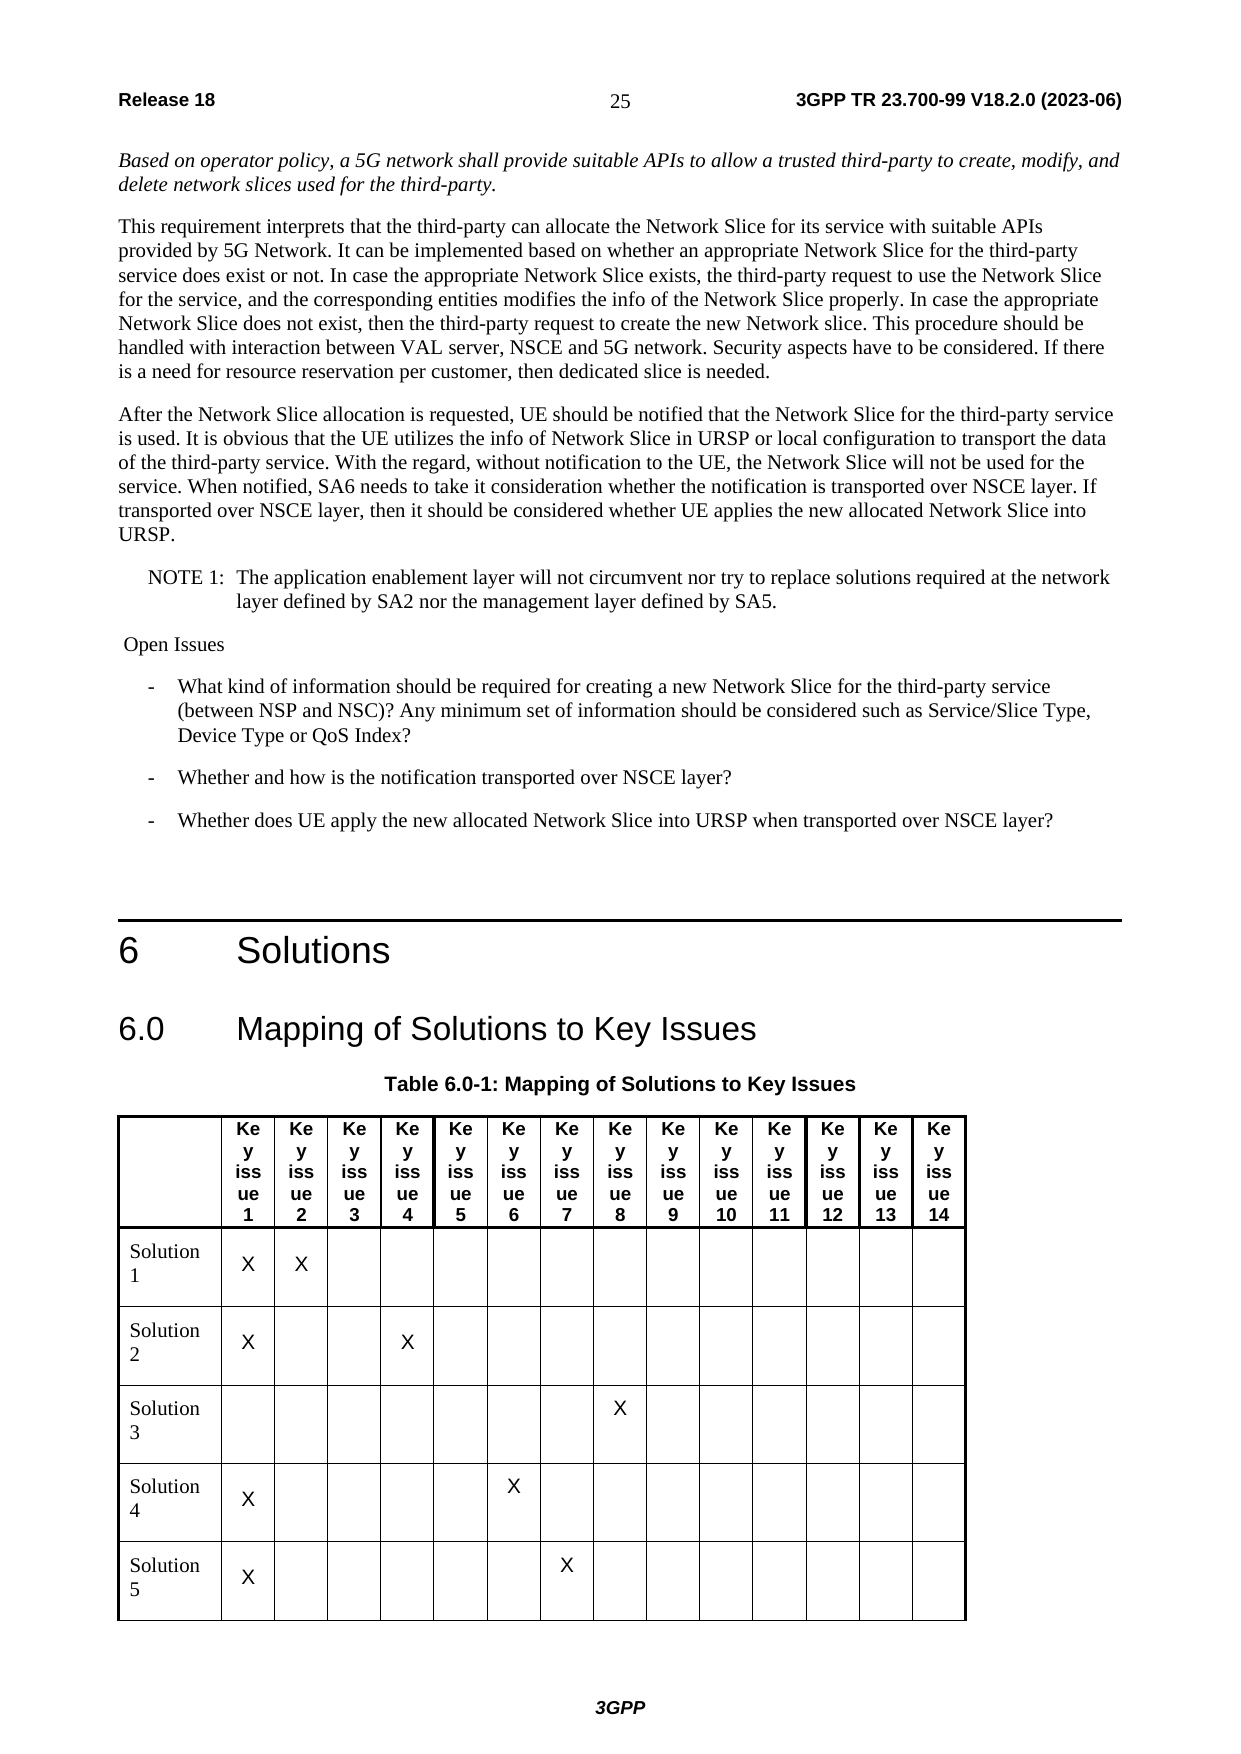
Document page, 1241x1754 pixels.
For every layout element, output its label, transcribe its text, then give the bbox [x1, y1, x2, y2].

table_cell [434, 1229, 487, 1306]
table_cell [488, 1386, 540, 1463]
table_header Key issue 12 [808, 1118, 858, 1226]
table_cell Solution 4 [120, 1464, 221, 1541]
table_cell [807, 1464, 859, 1541]
table_header Key issue 2 [275, 1118, 327, 1226]
table_cell [328, 1464, 380, 1541]
table_cell [700, 1307, 752, 1384]
table_cell [541, 1464, 593, 1541]
table_cell [860, 1542, 912, 1619]
table_cell [860, 1229, 912, 1306]
subtitle 6 Solutions [118, 922, 1122, 971]
table_header Key issue 4 [382, 1118, 432, 1226]
table_header Key issue 1 [222, 1118, 274, 1226]
table_header [120, 1118, 221, 1226]
text NOTE 1: The application enablement layer will not circumvent nor try to replace solutions required at the network layer defined by SA2 nor the management layer defined by SA5. [777, 565, 1122, 613]
table_cell [913, 1464, 964, 1541]
table_cell [860, 1464, 912, 1541]
table_cell [541, 1307, 593, 1384]
table_cell Solution 2 [120, 1307, 221, 1384]
table_cell [753, 1229, 806, 1306]
table_cell [434, 1386, 487, 1463]
table_cell [913, 1229, 964, 1306]
text This requirement interprets that the third-party can allocate the Network Slice for its service with suitable APIs provided by 5G Network. It can be implemented based on whether an appropriate Network Slice for the third-party service does exist or not. In case the appropriate Network Slice exists, the third-party request to use the Network Slice for the service, and the corresponding entities modifies the info of the Network Slice properly. In case the appropriate Network Slice does not exist, then the third-party request to create the new Network slice. This procedure should be handled with interaction between VAL server, NSCE and 5G network. Security aspects have to be considered. If there is a need for resource reservation per customer, then dedicated slice is needed. [118, 214, 1122, 383]
table_cell [594, 1464, 646, 1541]
table_cell Solution 3 [120, 1386, 221, 1463]
table_cell [434, 1542, 487, 1619]
table_cell [434, 1464, 487, 1541]
table_header Key issue 6 [488, 1118, 540, 1226]
table_cell [328, 1307, 380, 1384]
table_cell X [222, 1229, 274, 1306]
table_cell [860, 1386, 912, 1463]
table_cell [381, 1464, 433, 1541]
table_cell [700, 1229, 752, 1306]
table_cell [753, 1464, 806, 1541]
table_cell X [222, 1464, 274, 1541]
table_cell [807, 1307, 859, 1384]
table_cell [434, 1307, 487, 1384]
table_cell [647, 1229, 699, 1306]
text After the Network Slice allocation is requested, UE should be notified that the Network Slice for the third-party service is used. It is obvious that the UE utilizes the info of Network Slice in URSP or local configuration to transport the data of the third-party service. With the regard, without notification to the UE, the Network Slice will not be used for the service. When notified, SA6 needs to take it consideration whether the notification is transported over NSCE layer. If transported over NSCE layer, then it should be considered whether UE applies the new allocated Network Slice into URSP. [118, 402, 1122, 546]
table_cell [488, 1307, 540, 1384]
subtitle 6.0 Mapping of Solutions to Key Issues [118, 1009, 1122, 1047]
table_cell X [222, 1307, 274, 1384]
table_header Key issue 11 [753, 1118, 804, 1226]
text Based on operator policy, a 5G network shall provide suitable APIs to allow a trusted third-party to create, modify, and delete network slices used for the third-party. [118, 147, 1122, 196]
table_cell [700, 1464, 752, 1541]
table_cell [753, 1542, 806, 1619]
table_cell X [541, 1542, 593, 1619]
table_cell [647, 1464, 699, 1541]
text - Whether does UE apply the new allocated Network Slice into URSP when transported over NSCE layer? [148, 808, 1122, 832]
table_cell [381, 1542, 433, 1619]
table_cell Solution 1 [120, 1229, 221, 1306]
table_cell [328, 1542, 380, 1619]
table_header Key issue 7 [541, 1118, 593, 1226]
table_cell [275, 1542, 327, 1619]
table_cell [275, 1464, 327, 1541]
table_cell [647, 1542, 699, 1619]
text - What kind of information should be required for creating a new Network Slice for the third-party service (between NSP and NSC)? Any minimum set of information should be considered such as Service/Slice Type, Device Type or QoS Index? [148, 674, 1122, 747]
table_cell X [381, 1307, 433, 1384]
text - Whether and how is the notification transported over NSCE layer? [148, 765, 1122, 789]
table_cell [381, 1229, 433, 1306]
table_cell [488, 1229, 540, 1306]
table_cell X [222, 1542, 274, 1619]
table_cell [647, 1307, 699, 1384]
table_cell X [594, 1386, 646, 1463]
table_cell [913, 1386, 964, 1463]
table_cell [913, 1307, 964, 1384]
table_cell [807, 1386, 859, 1463]
text Open Issues [118, 632, 1122, 656]
table_cell [541, 1229, 593, 1306]
table_cell [594, 1542, 646, 1619]
table_cell [807, 1542, 859, 1619]
table_cell [647, 1386, 699, 1463]
table_header Key issue 14 [914, 1118, 964, 1226]
table_cell [594, 1307, 646, 1384]
table_cell [488, 1542, 540, 1619]
text Table 6.0-1: Mapping of Solutions to Key Issues [118, 1072, 1122, 1096]
table_cell [381, 1386, 433, 1463]
table_cell [913, 1542, 964, 1619]
table_cell [753, 1386, 806, 1463]
table_cell Solution 5 [120, 1542, 221, 1619]
table_cell X [488, 1464, 540, 1541]
table_cell [328, 1386, 380, 1463]
table_header Key issue 5 [436, 1118, 487, 1226]
table_cell [700, 1386, 752, 1463]
table_cell [328, 1229, 380, 1306]
table_cell [594, 1229, 646, 1306]
table_cell [275, 1386, 327, 1463]
table_cell [700, 1542, 752, 1619]
table_cell X [275, 1229, 327, 1306]
table_header Key issue 9 [647, 1118, 699, 1226]
table_cell [541, 1386, 593, 1463]
table_header Key issue 3 [328, 1118, 380, 1226]
table_cell [807, 1229, 859, 1306]
table_cell [275, 1307, 327, 1384]
table_cell [753, 1307, 806, 1384]
table_header Key issue 10 [700, 1118, 752, 1226]
table_cell [222, 1386, 274, 1463]
table_cell [860, 1307, 912, 1384]
table_header Key issue 13 [861, 1118, 911, 1226]
table_header Key issue 8 [594, 1118, 646, 1226]
